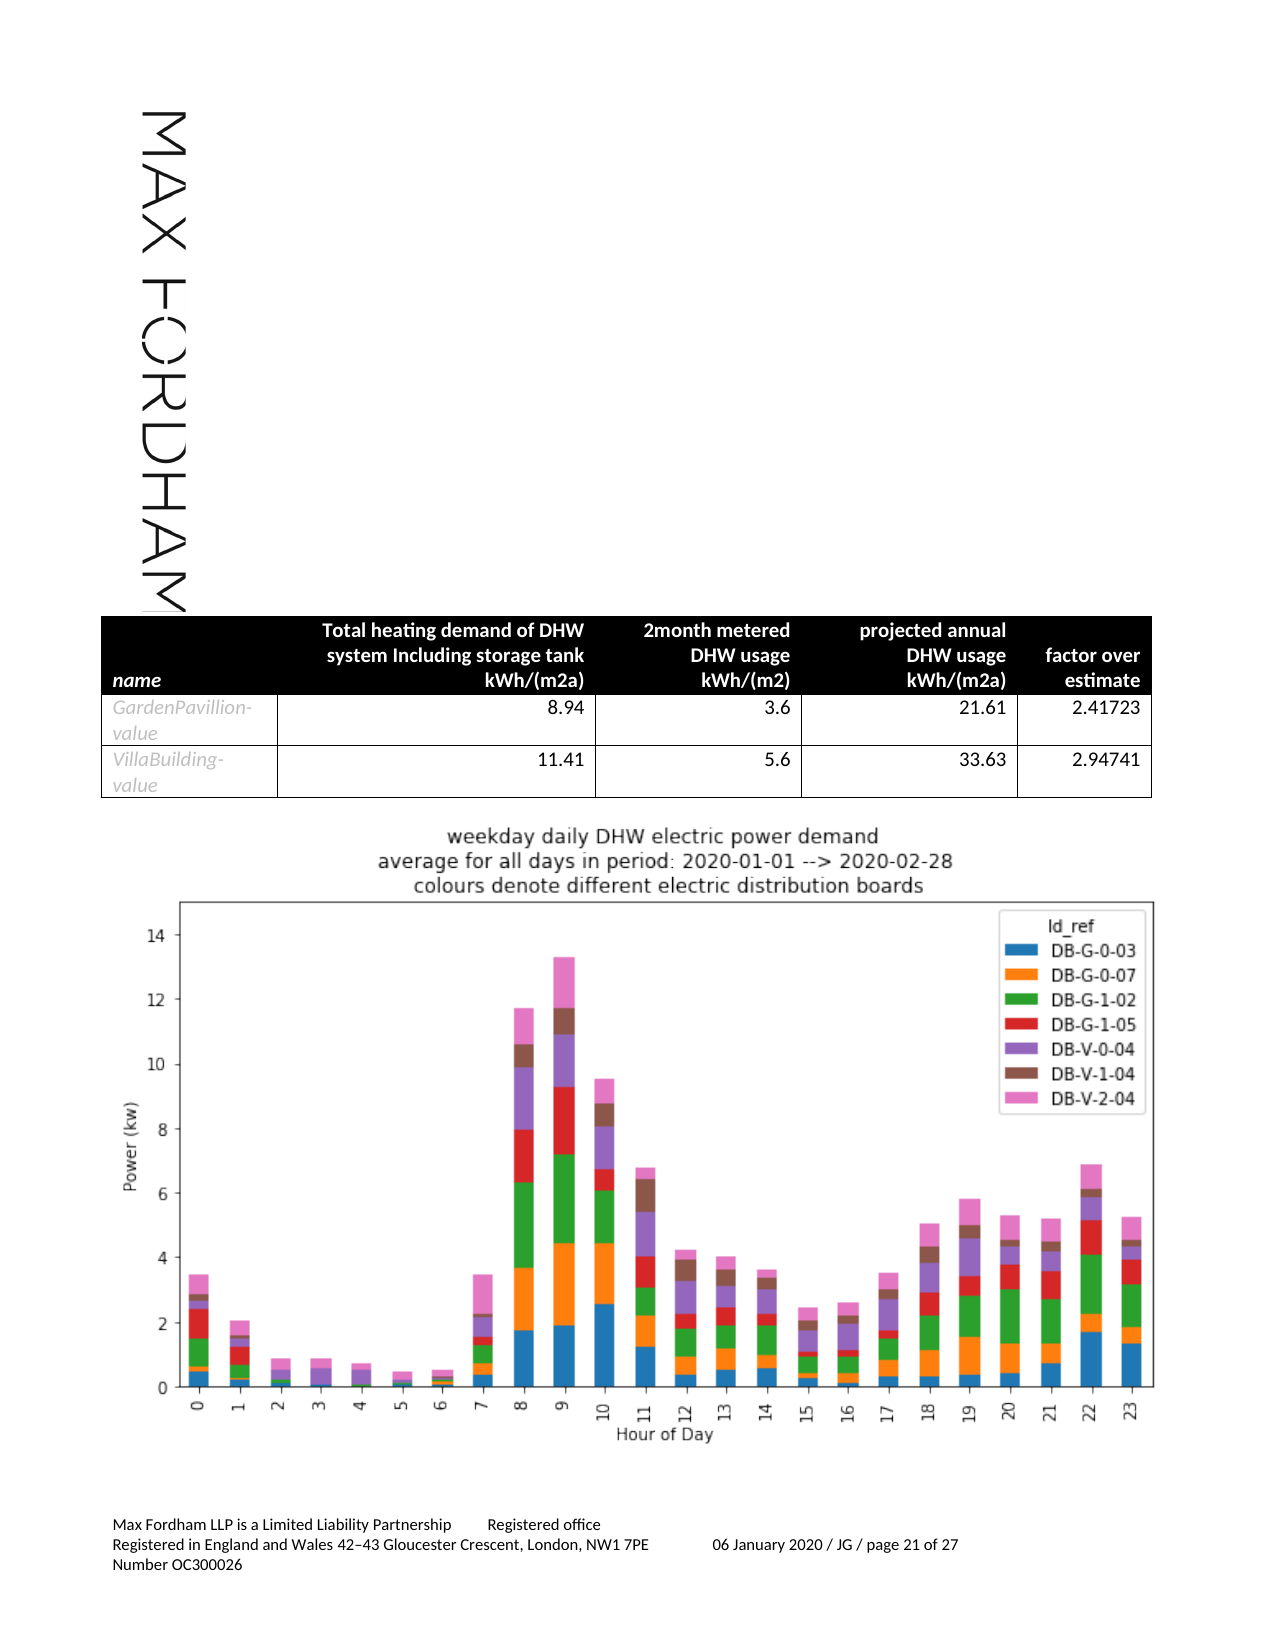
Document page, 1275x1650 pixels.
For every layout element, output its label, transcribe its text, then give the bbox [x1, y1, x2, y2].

table_header 2month metered DHW usage kWh/(m2) [596, 617, 801, 693]
table_cell 33.63 [802, 746, 1017, 797]
table_cell 2.41723 [1018, 695, 1151, 745]
table_cell 21.61 [802, 695, 1017, 745]
table_cell 5.6 [596, 746, 801, 797]
table_header factor over estimate [1018, 617, 1151, 693]
table_cell 3.6 [596, 695, 801, 745]
picture [142, 111, 186, 611]
table_cell GardenPavillion-value [102, 695, 277, 745]
table_cell 11.41 [278, 746, 595, 797]
table_header projected annual DHW usage kWh/(m2a) [802, 617, 1017, 693]
table_cell 2.94741 [1018, 746, 1151, 797]
table_header Total heating demand of DHW system Including storage tank kWh/(m2a) [278, 617, 595, 693]
picture [112, 817, 1163, 1454]
table_header name [102, 617, 277, 693]
table_cell VillaBuilding-value [102, 746, 277, 797]
table_cell 8.94 [278, 695, 595, 745]
